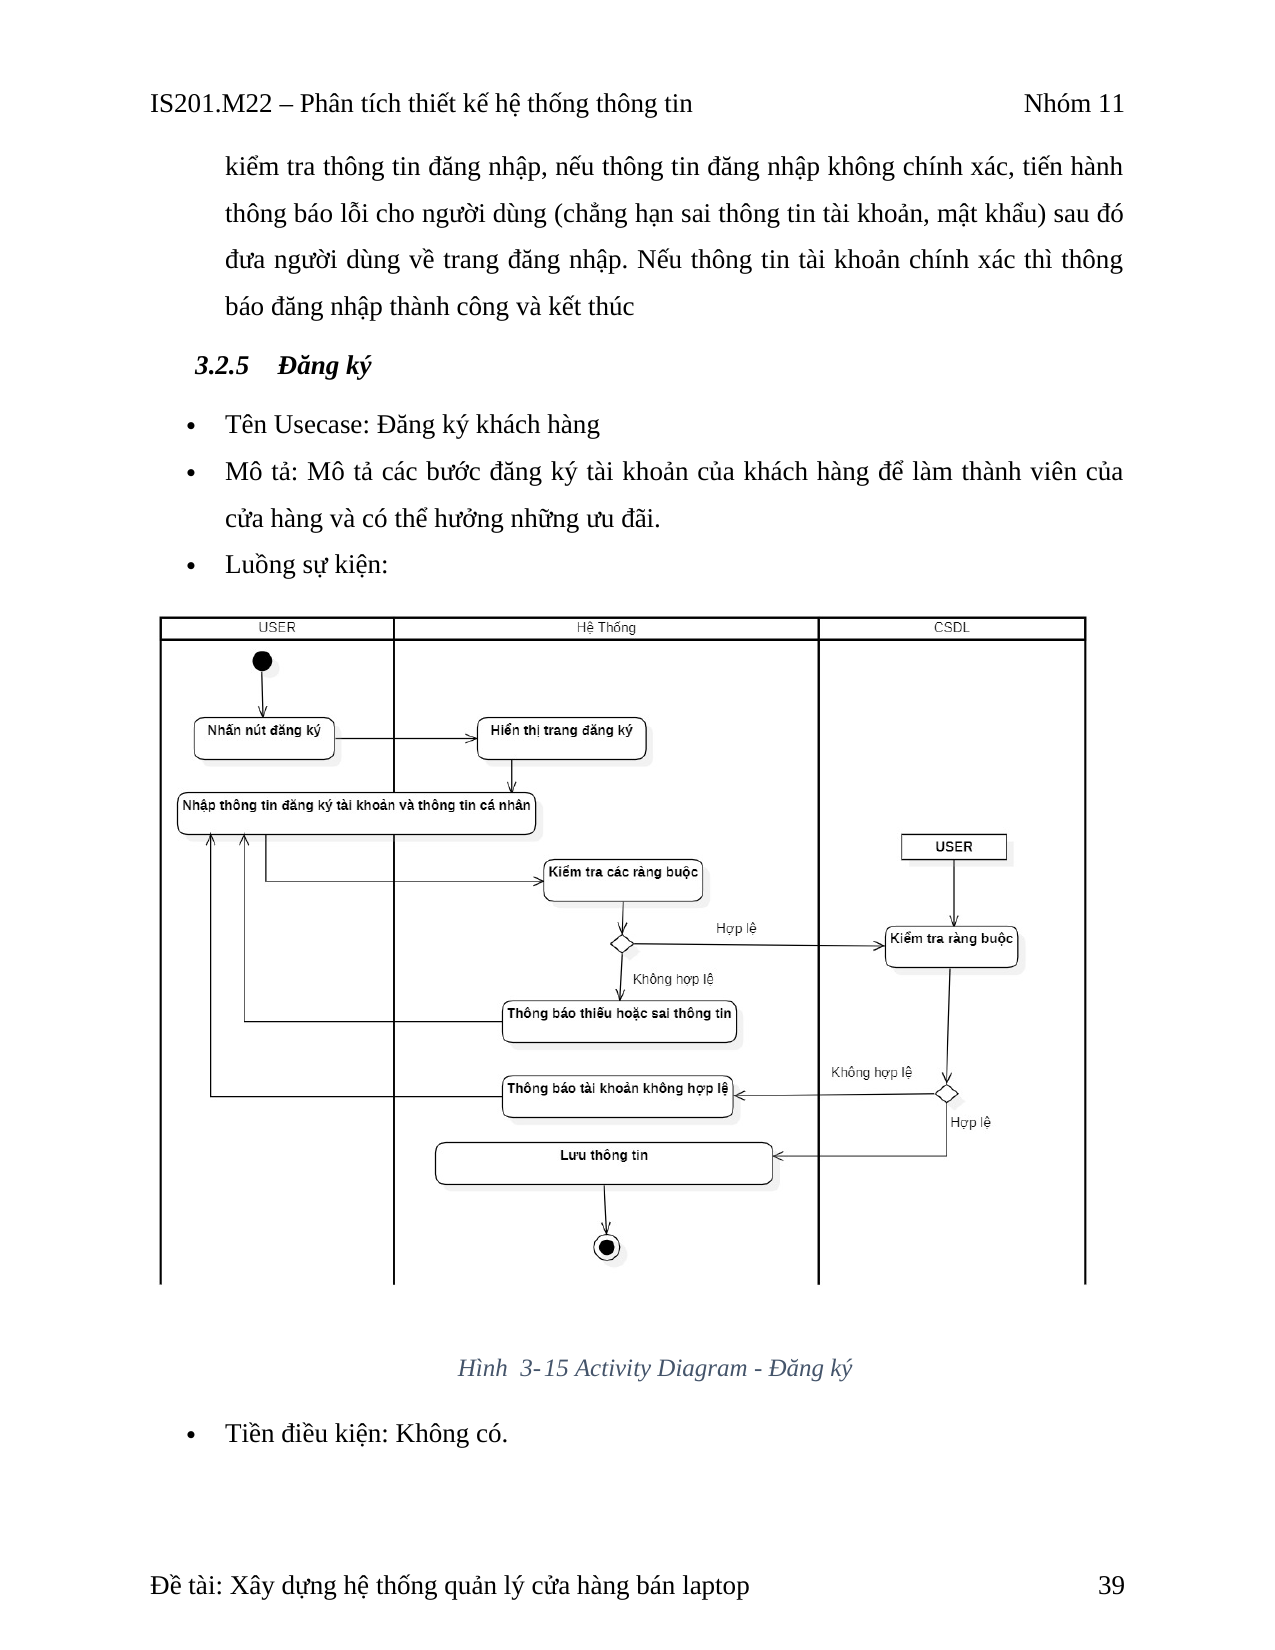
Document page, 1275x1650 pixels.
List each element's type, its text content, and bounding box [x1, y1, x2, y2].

list Mô tả: Mô tả các bước đăng ký tài khoản của khách hàng để làm thành viên của cửa hàng và có thể hưởng những ưu đãi. [187, 455, 1125, 533]
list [187, 150, 1125, 321]
picture [150, 607, 1125, 1325]
list Tên Usecase: Đăng ký khách hàng [187, 408, 1125, 439]
subtitle Đăng ký [195, 349, 1125, 380]
list Tiền điều kiện: Không có. [187, 1417, 1125, 1448]
list Luồng sự kiện: [187, 548, 1125, 579]
text Hình 3-15 Activity Diagram - Đăng ký [150, 1353, 1125, 1382]
